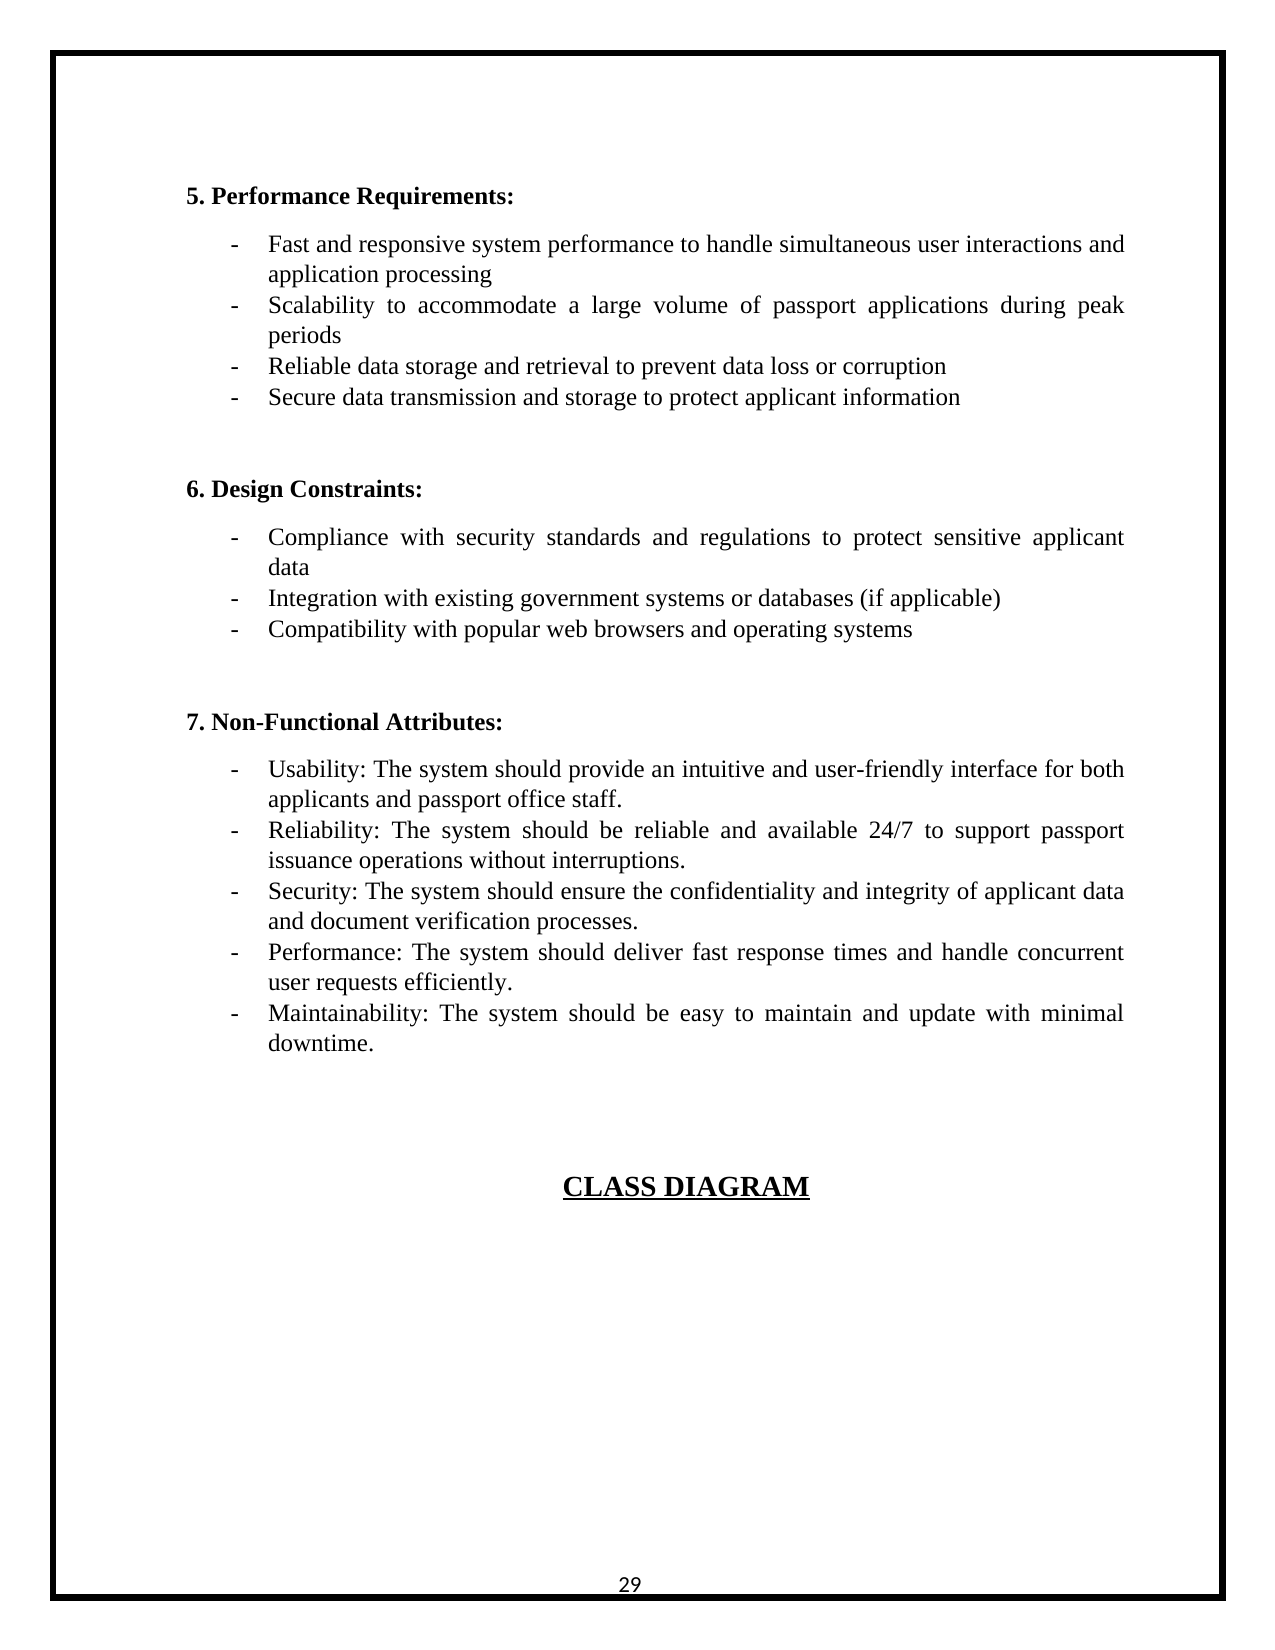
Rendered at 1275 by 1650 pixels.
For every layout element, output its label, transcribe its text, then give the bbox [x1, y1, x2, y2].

list Performance Requirements: [186, 181, 1126, 210]
list Maintainability: The system should be easy to maintain and update with minimal downtime. [230, 998, 1126, 1057]
list Design Constraints: [186, 474, 1126, 503]
list Fast and responsive system performance to handle simultaneous user interactions and application processing [230, 229, 1126, 288]
list Compatibility with popular web browsers and operating systems [230, 614, 1126, 643]
list Performance: The system should deliver fast response times and handle concurrent user requests efficiently. [230, 937, 1126, 996]
list Reliable data storage and retrieval to prevent data loss or corruption [230, 351, 1126, 379]
list Secure data transmission and storage to protect applicant information [230, 382, 1126, 410]
text CLASS DIAGRAM [246, 1169, 1126, 1203]
list Reliability: The system should be reliable and available 24/7 to support passport issuance operations without interruptions. [230, 815, 1126, 874]
list Security: The system should ensure the confidentiality and integrity of applicant data and document verification processes. [230, 876, 1126, 935]
list Integration with existing government systems or databases (if applicable) [230, 583, 1126, 612]
list Scalability to accommodate a large volume of passport applications during peak periods [230, 290, 1126, 349]
list Usability: The system should provide an intuitive and user-friendly interface for both applicants and passport office staff. [230, 754, 1126, 813]
list Non-Functional Attributes: [186, 707, 1126, 736]
list Compliance with security standards and regulations to protect sensitive applicant data [230, 522, 1126, 581]
